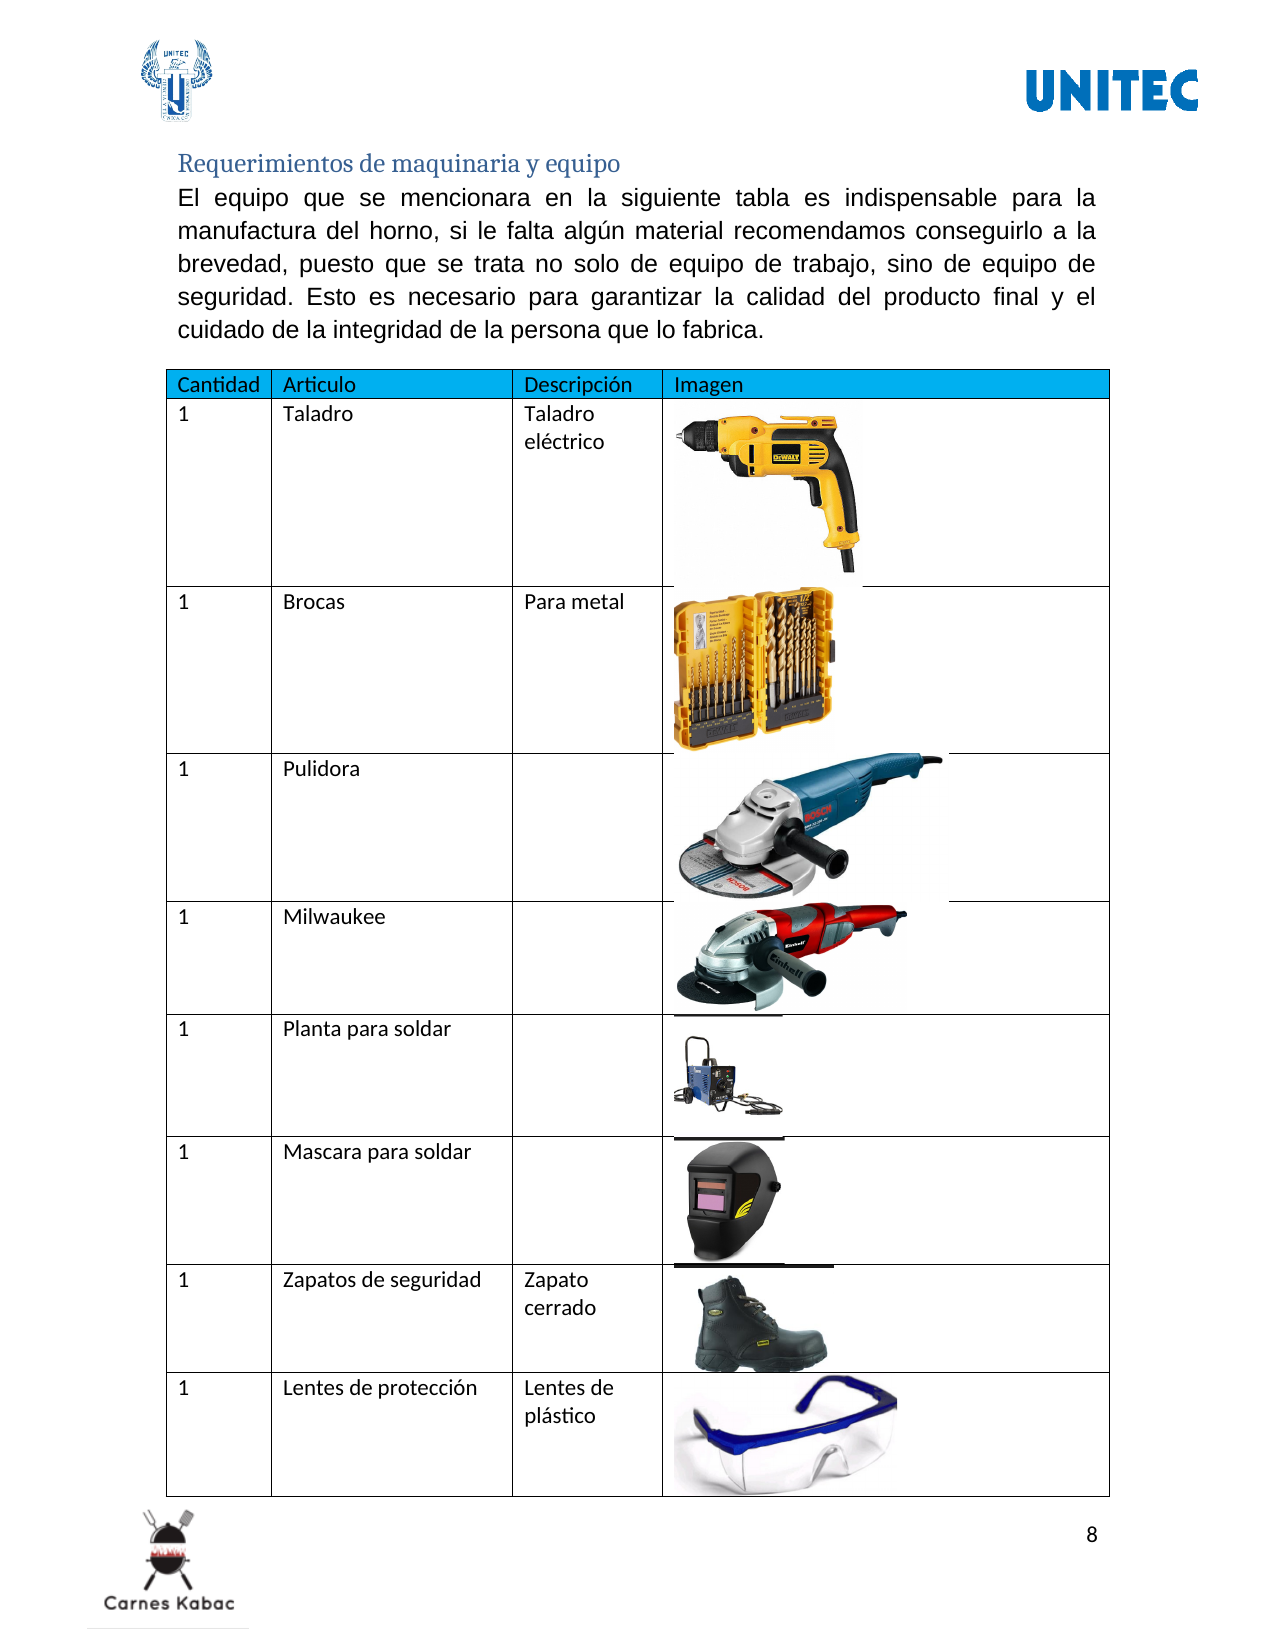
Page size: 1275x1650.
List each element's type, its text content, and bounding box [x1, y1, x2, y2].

table_cell [663, 1015, 674, 1136]
table_cell [834, 1265, 1109, 1372]
table_cell [513, 1015, 662, 1136]
table_cell Zapatos de seguridad [272, 1265, 512, 1372]
table_cell 1 [167, 587, 271, 753]
table_cell [898, 1373, 1109, 1496]
subtitle Requerimientos de maquinaria y equipo [177, 148, 1098, 179]
table_cell Zapato cerrado [513, 1265, 662, 1372]
table_cell [513, 1137, 662, 1264]
table_cell [663, 1265, 674, 1372]
table_cell Lentes de protección [272, 1373, 512, 1496]
table_header Articulo [272, 370, 512, 398]
table_cell Para metal [513, 587, 662, 753]
table_cell 1 [167, 1137, 271, 1264]
table_cell [663, 1137, 674, 1264]
picture [1024, 25, 1199, 160]
picture [674, 399, 949, 1264]
table_cell 1 [167, 1015, 271, 1136]
table_header Descripción [513, 370, 662, 398]
table_cell [663, 754, 674, 901]
table_cell Planta para soldar [272, 1015, 512, 1136]
table_cell 1 [167, 1265, 271, 1372]
table_cell [785, 1137, 1109, 1264]
table_cell [663, 902, 674, 1013]
table_cell Pulidora [272, 754, 512, 901]
table_cell Brocas [272, 587, 512, 753]
table_cell 1 [167, 754, 271, 901]
table_cell [513, 754, 662, 901]
table_cell [908, 902, 1109, 1013]
table_cell [949, 754, 1109, 901]
table_cell Lentes de plástico [513, 1373, 662, 1496]
table_cell [663, 1373, 674, 1496]
table_cell [783, 1015, 1109, 1136]
picture [674, 1373, 898, 1496]
picture [141, 38, 213, 122]
text El equipo que se mencionara en la siguiente tabla es indispensable para la manufactura del horno, si le falta algún material recomendamos conseguirlo a la brevedad, puesto que se trata no solo de equipo de trabajo, sino de equipo de seguridad. Esto es necesario para garantizar la calidad del producto final y el cuidado de la integridad de la persona que lo fabrica. [177, 183, 1098, 344]
table_cell 1 [167, 399, 271, 586]
table_header Imagen [663, 370, 1109, 398]
table_header Cantidad [167, 370, 271, 398]
table_cell [836, 587, 1109, 753]
table_cell 1 [167, 1373, 271, 1496]
table_cell 1 [167, 902, 271, 1013]
table_cell [663, 399, 674, 586]
picture [674, 1265, 834, 1372]
picture [87, 1493, 249, 1629]
table_cell Mascara para soldar [272, 1137, 512, 1264]
table_cell [863, 399, 1109, 586]
table_cell Milwaukee [272, 902, 512, 1013]
table_cell [513, 902, 662, 1013]
table_cell [663, 587, 674, 753]
table_cell Taladro [272, 399, 512, 586]
table_cell Taladro eléctrico [513, 399, 662, 586]
